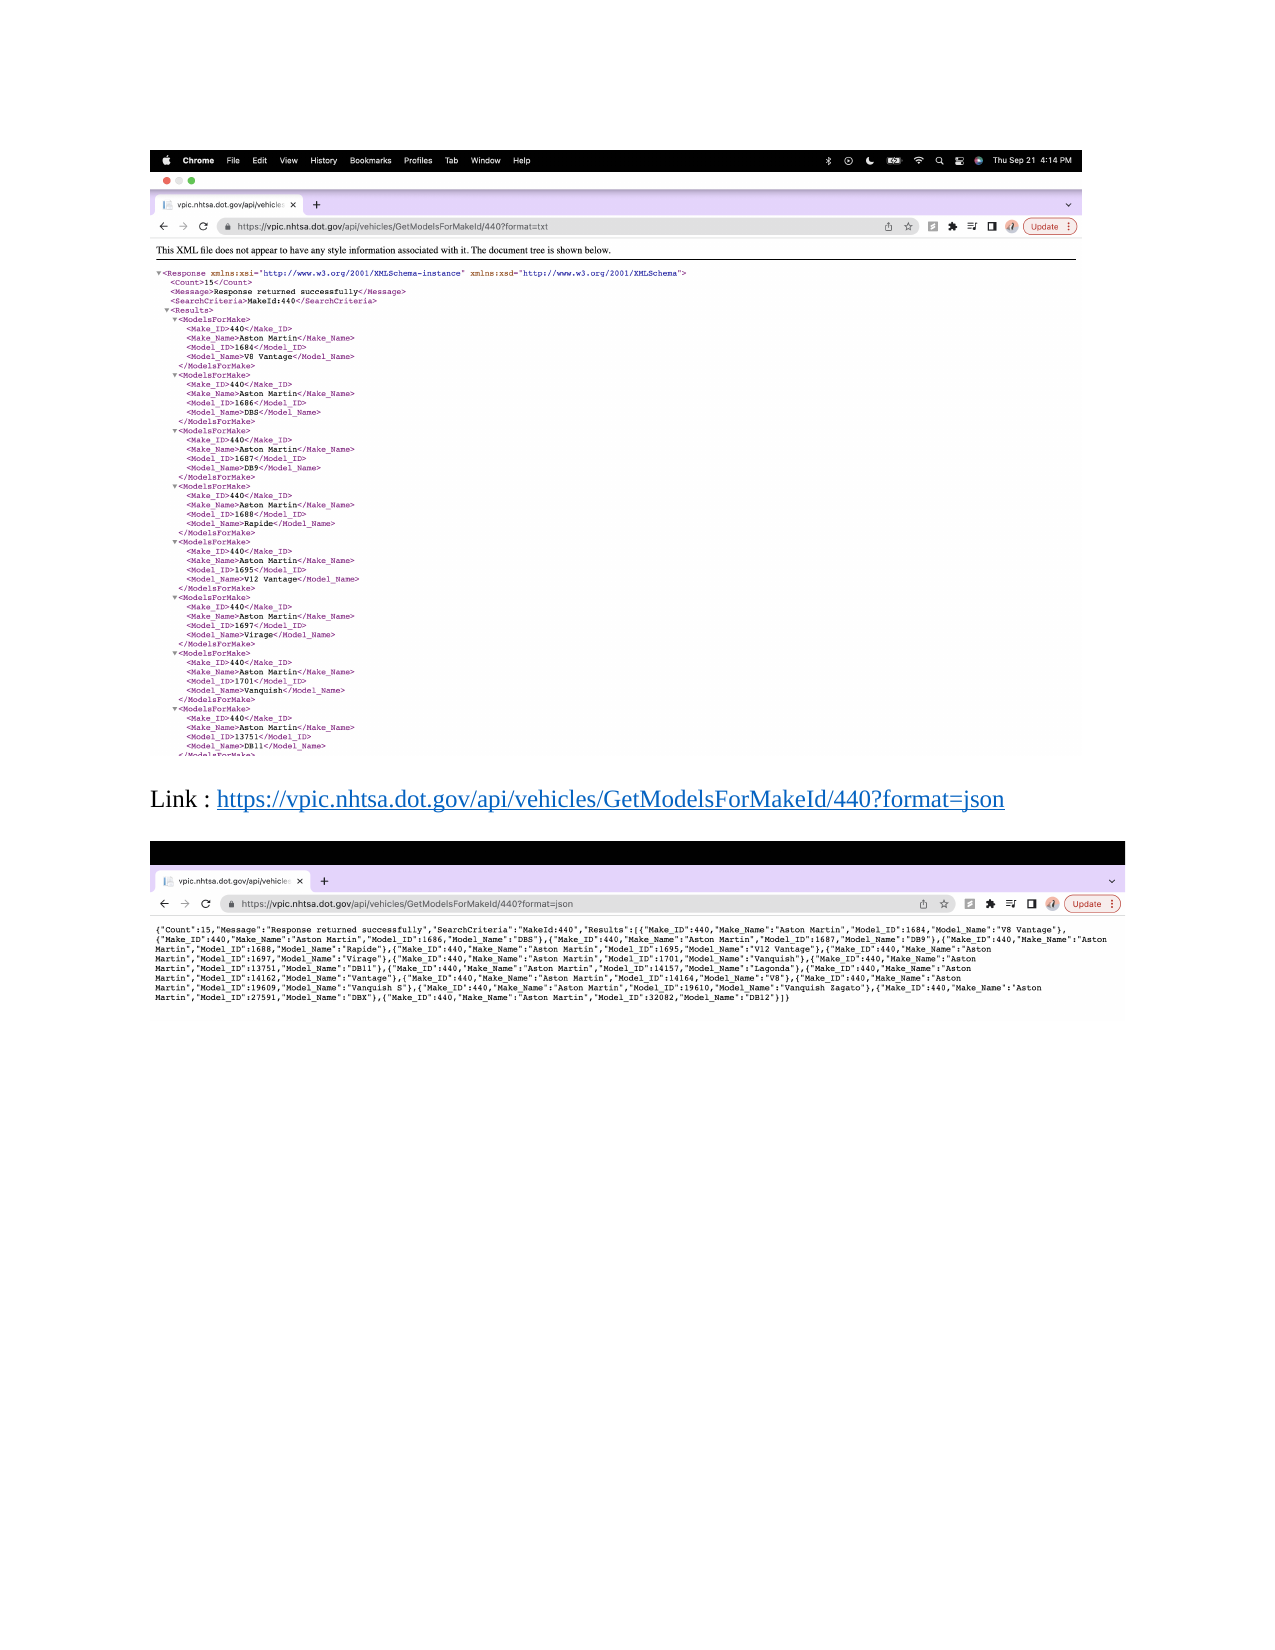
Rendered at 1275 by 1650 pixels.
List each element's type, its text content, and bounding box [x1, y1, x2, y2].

text Link : https://vpic.nhtsa.dot.gov/api/vehicles/GetModelsForMakeId/440?format=json [150, 784, 1125, 813]
picture [150, 841, 1125, 1021]
picture [150, 150, 1082, 756]
